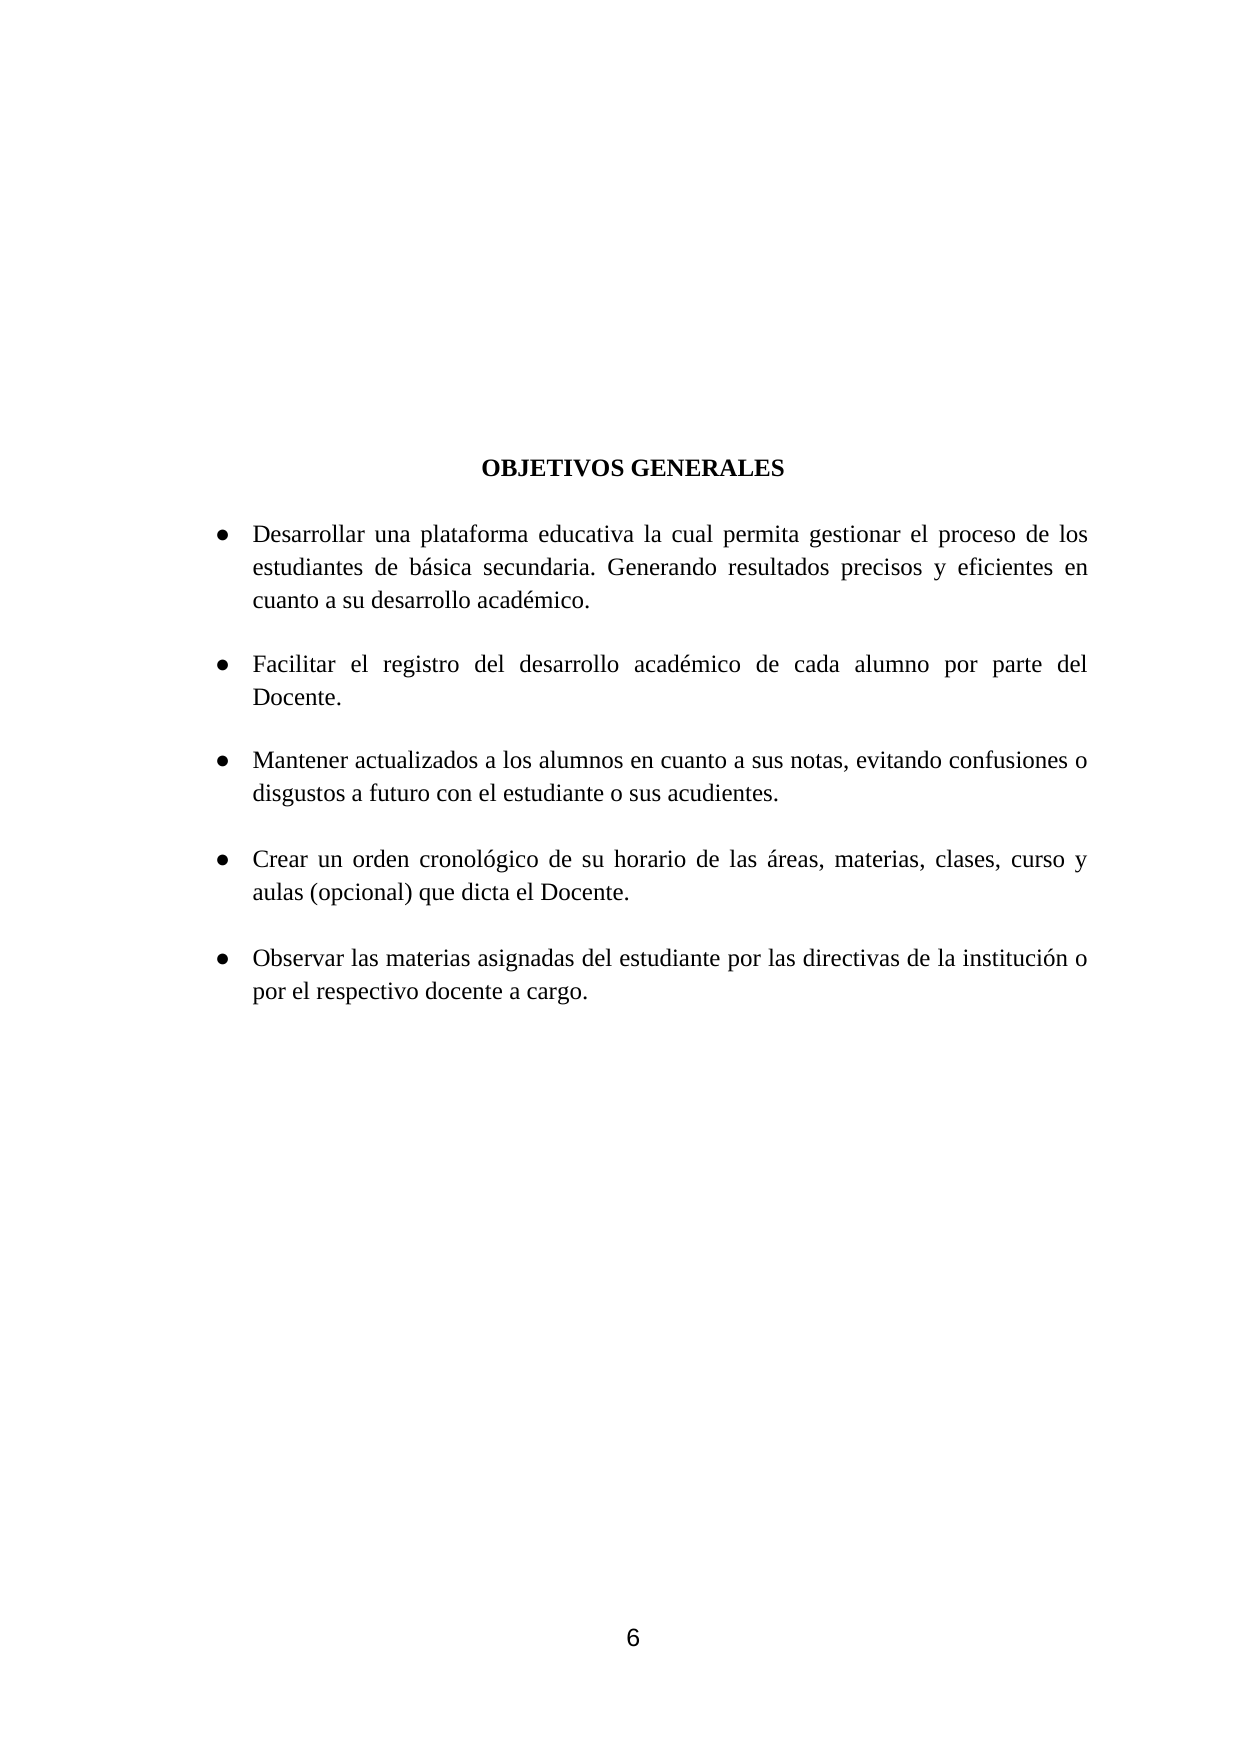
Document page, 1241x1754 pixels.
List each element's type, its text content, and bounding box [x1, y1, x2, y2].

list Mantener actualizados a los alumnos en cuanto a sus notas, evitando confusiones o disgustos a futuro con el estudiante o sus acudientes. [215, 745, 1089, 807]
list Observar las materias asignadas del estudiante por las directivas de la institución o por el respectivo docente a cargo. [215, 943, 1089, 1005]
list Desarrollar una plataforma educativa la cual permita gestionar el proceso de los estudiantes de básica secundaria. Generando resultados precisos y eficientes en cuanto a su desarrollo académico. [215, 519, 1089, 614]
list Crear un orden cronológico de su horario de las áreas, materias, clases, curso y aulas (opcional) que dicta el Docente. [215, 844, 1089, 906]
list Facilitar el registro del desarrollo académico de cada alumno por parte del Docente. [215, 649, 1089, 711]
subtitle OBJETIVOS GENERALES [177, 453, 1089, 482]
